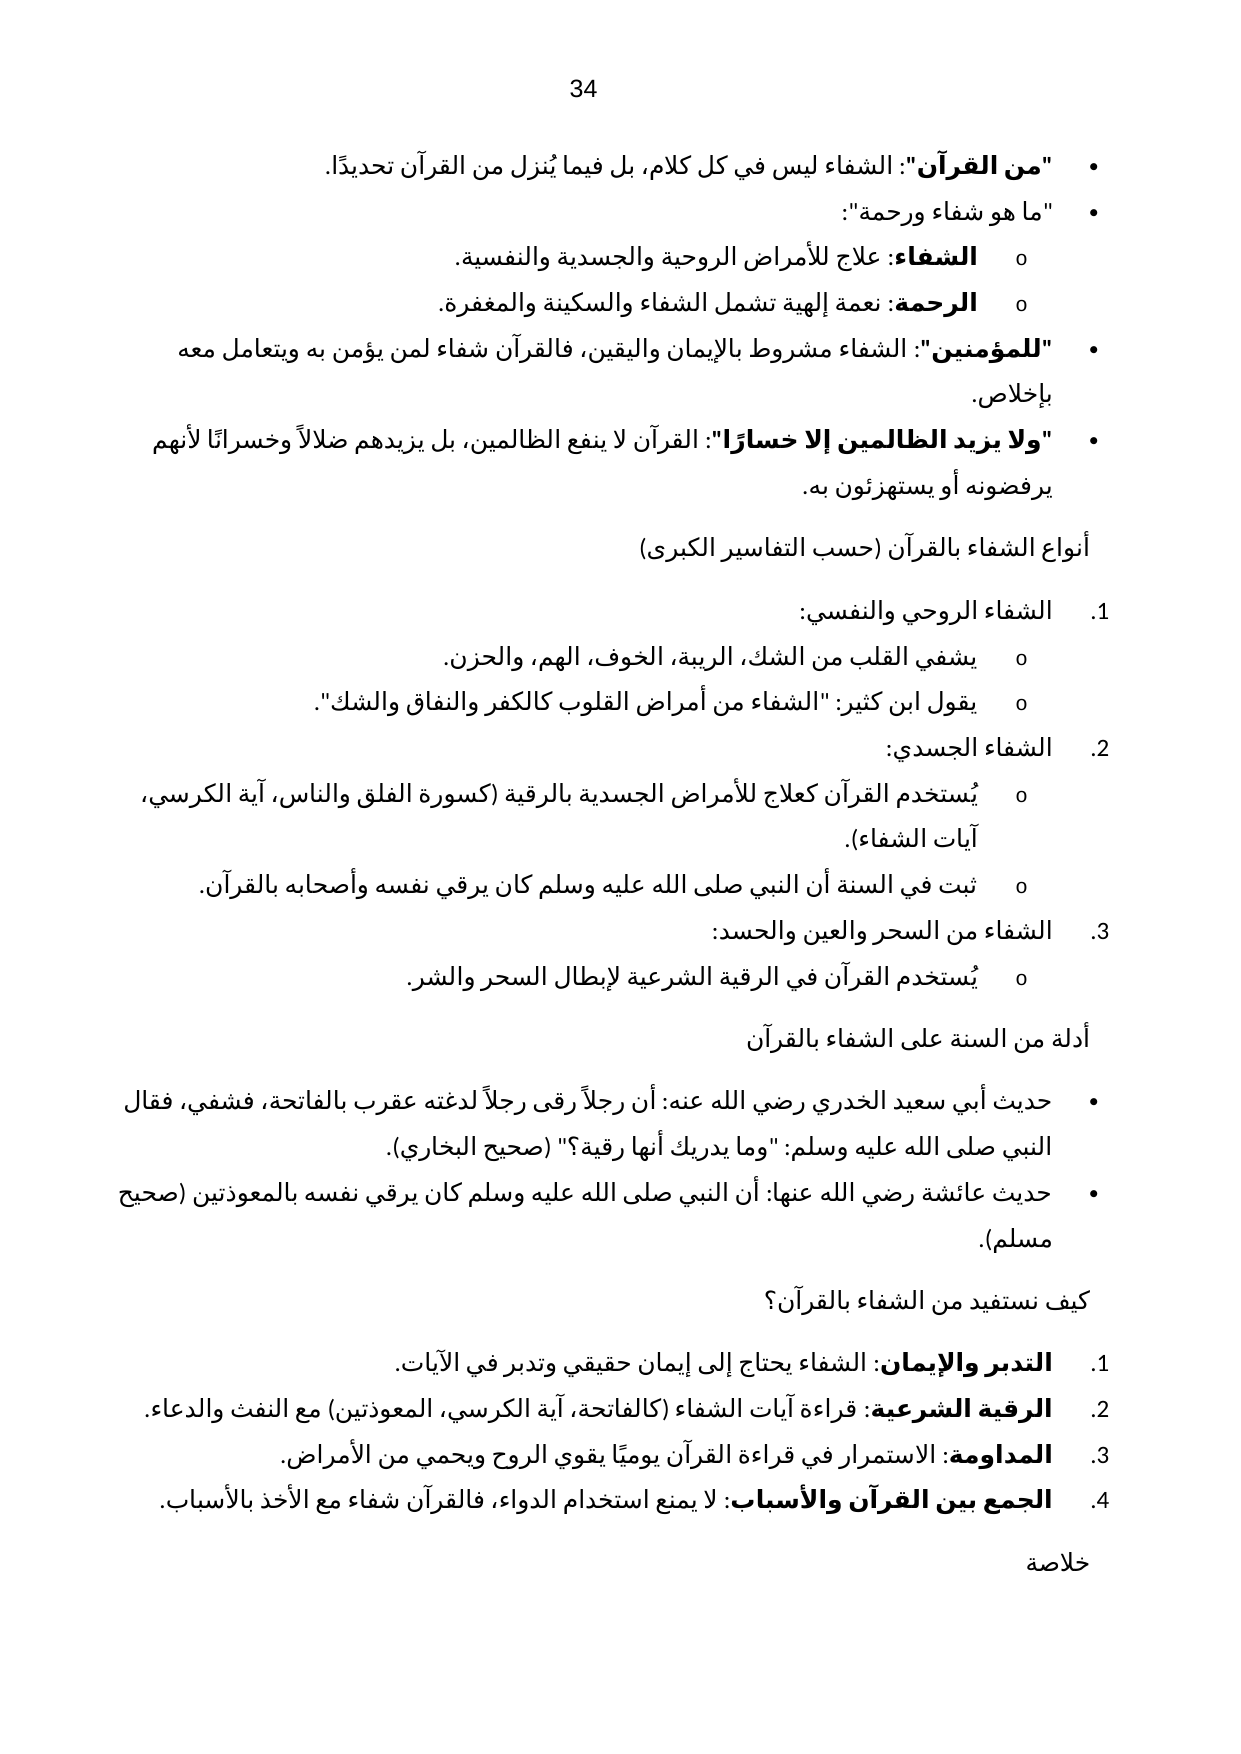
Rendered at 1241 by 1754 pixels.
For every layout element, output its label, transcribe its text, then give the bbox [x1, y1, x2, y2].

list الشفاء من السحر والعين والحسد: [112, 915, 1090, 946]
list الشفاء الروحي والنفسي: [112, 595, 1090, 625]
list يُستخدم القرآن كعلاج للأمراض الجسدية بالرقية (كسورة الفلق والناس، آية الكرسي، آيات الشفاء). [112, 778, 1015, 854]
list الجمع بين القرآن والأسباب: لا يمنع استخدام الدواء، فالقرآن شفاء مع الأخذ بالأسباب. [112, 1485, 1090, 1515]
list الرقية الشرعية: قراءة آيات الشفاء (كالفاتحة، آية الكرسي، المعوذتين) مع النفث والدعاء. [112, 1393, 1090, 1424]
list الشفاء: علاج للأمراض الروحية والجسدية والنفسية. [112, 241, 1015, 272]
list يقول ابن كثير: "الشفاء من أمراض القلوب كالكفر والنفاق والشك". [112, 686, 1015, 717]
list حديث عائشة رضي الله عنها: أن النبي صلى الله عليه وسلم كان يرقي نفسه بالمعوذتين (صحيح مسلم). [112, 1177, 1090, 1253]
list التدبر والإيمان: الشفاء يحتاج إلى إيمان حقيقي وتدبر في الآيات. [112, 1347, 1090, 1378]
text كيف نستفيد من الشفاء بالقرآن؟ [112, 1285, 1090, 1316]
list ثبت في السنة أن النبي صلى الله عليه وسلم كان يرقي نفسه وأصحابه بالقرآن. [112, 869, 1015, 900]
list يُستخدم القرآن في الرقية الشرعية لإبطال السحر والشر. [112, 961, 1015, 991]
list حديث أبي سعيد الخدري رضي الله عنه: أن رجلاً رقى رجلاً لدغته عقرب بالفاتحة، فشفي، فقال النبي صلى الله عليه وسلم: "وما يدريك أنها رقية؟" (صحيح البخاري). [112, 1086, 1090, 1162]
list "ما هو شفاء ورحمة": [112, 196, 1090, 226]
text خلاصة [112, 1547, 1090, 1578]
text أدلة من السنة على الشفاء بالقرآن [112, 1023, 1090, 1054]
list الرحمة: نعمة إلهية تشمل الشفاء والسكينة والمغفرة. [112, 287, 1015, 318]
list يشفي القلب من الشك، الريبة، الخوف، الهم، والحزن. [112, 641, 1015, 671]
list المداومة: الاستمرار في قراءة القرآن يوميًا يقوي الروح ويحمي من الأمراض. [112, 1439, 1090, 1469]
list "للمؤمنين": الشفاء مشروط بالإيمان واليقين، فالقرآن شفاء لمن يؤمن به ويتعامل معه بإخلاص. [112, 333, 1090, 409]
list "ولا يزيد الظالمين إلا خسارًا": القرآن لا ينفع الظالمين، بل يزيدهم ضلالاً وخسرانًا لأنهم يرفضونه أو يستهزئون به. [112, 424, 1090, 501]
list الشفاء الجسدي: [112, 732, 1090, 763]
text أنواع الشفاء بالقرآن (حسب التفاسير الكبرى) [112, 532, 1090, 563]
list "من القرآن": الشفاء ليس في كل كلام، بل فيما يُنزل من القرآن تحديدًا. [112, 150, 1090, 181]
